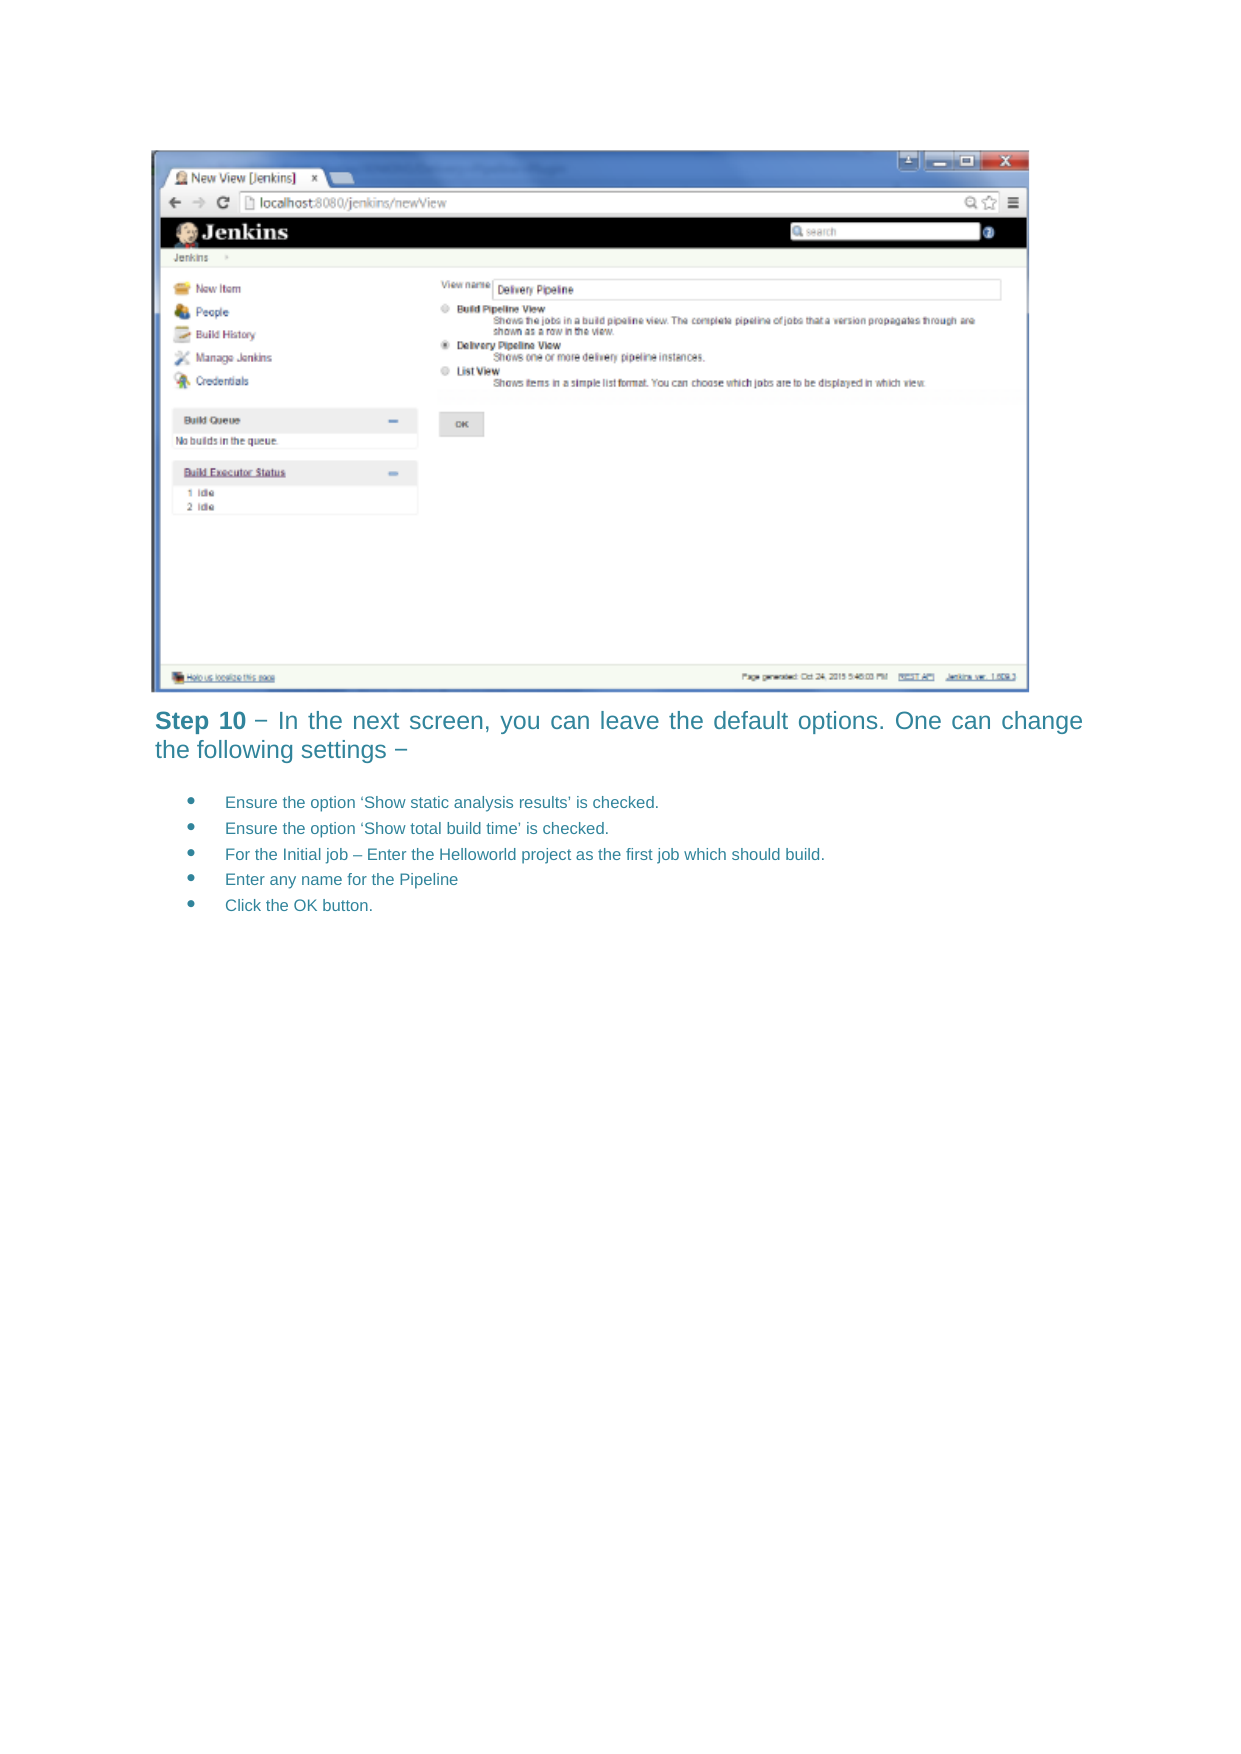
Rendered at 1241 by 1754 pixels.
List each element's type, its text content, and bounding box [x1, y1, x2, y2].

list Enter any name for the Pipeline [187, 870, 1090, 890]
list Ensure the option ‘Show static analysis results’ is checked. [187, 793, 1090, 813]
list For the Initial job – Enter the Helloworld project as the first job which should build. [187, 844, 1090, 864]
list Ensure the option ‘Show total build time’ is checked. [187, 818, 1090, 838]
picture [150, 150, 1030, 694]
list Click the OK button. [187, 896, 1090, 916]
text Step 10 − In the next screen, you can leave the default options. One can change the following settings − [155, 706, 1085, 763]
